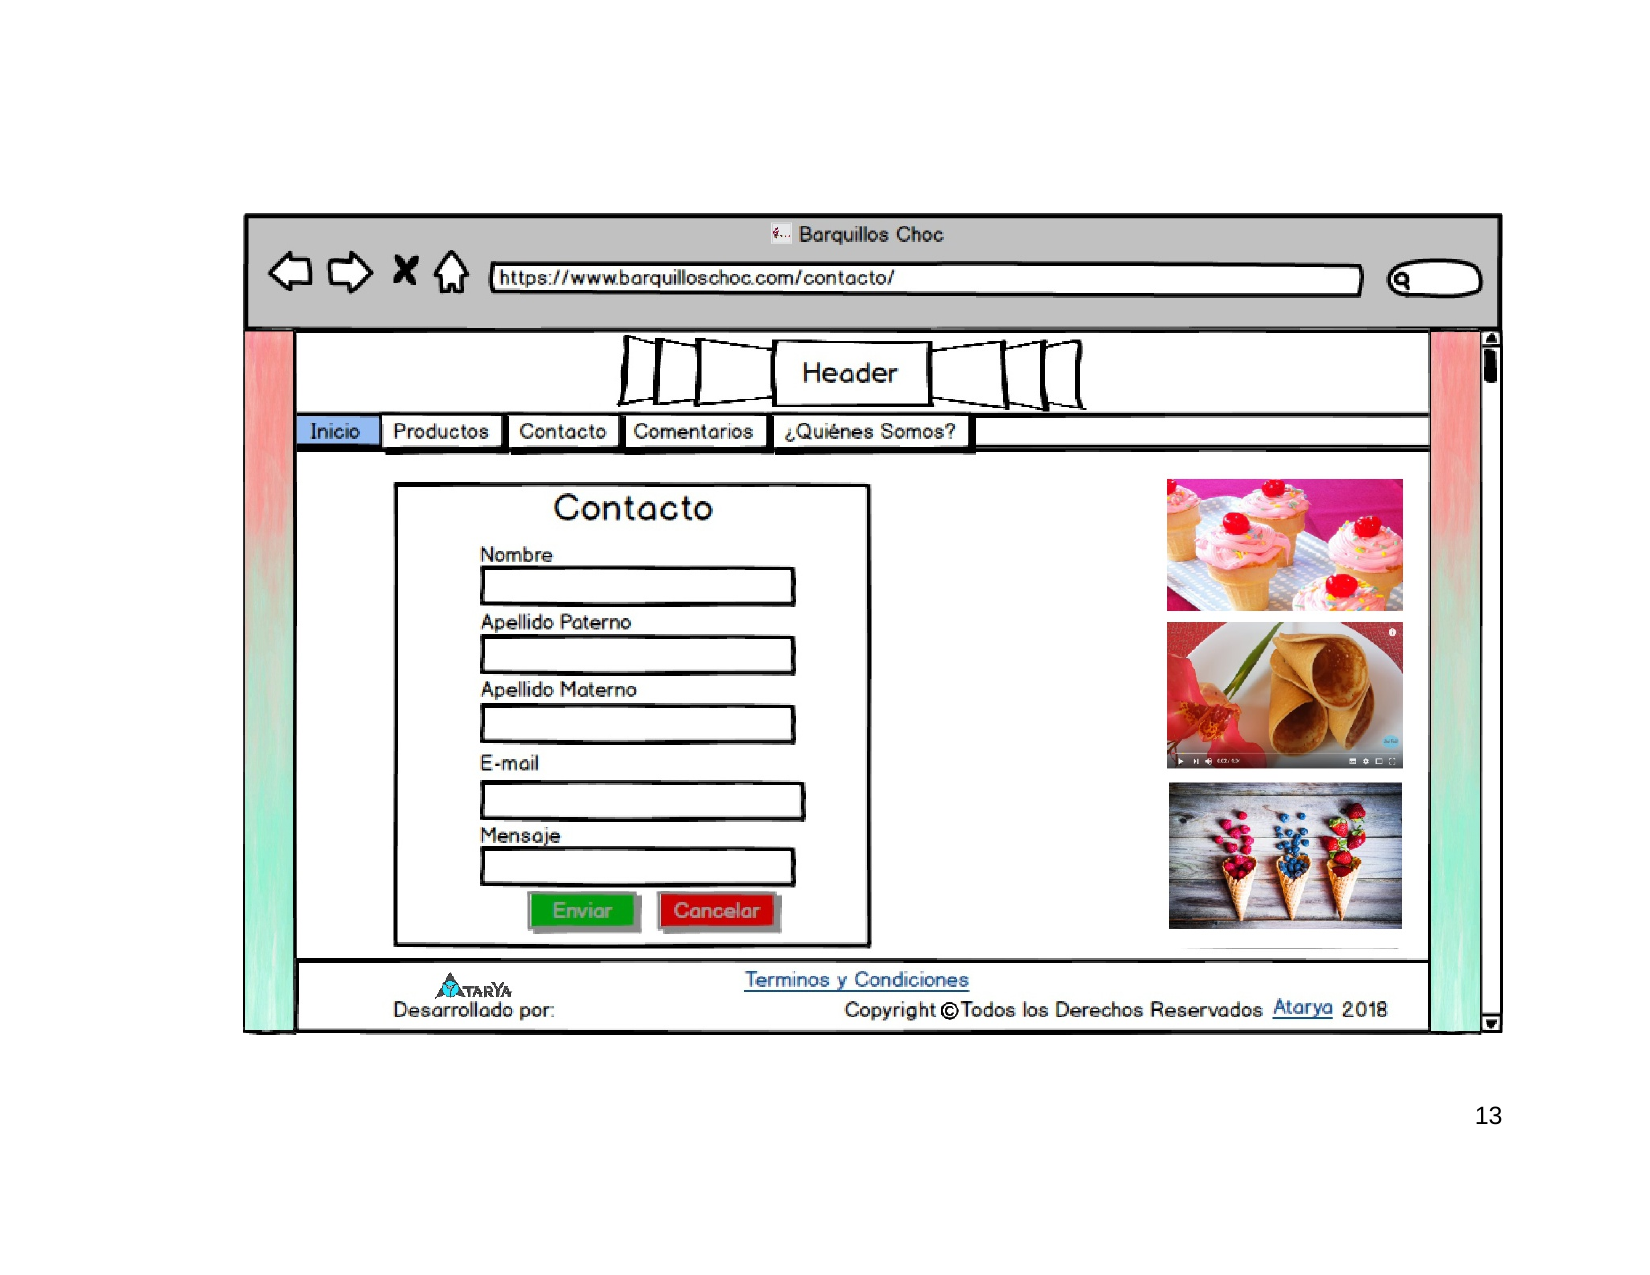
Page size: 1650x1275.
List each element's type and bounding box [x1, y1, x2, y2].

picture [240, 210, 1507, 1037]
